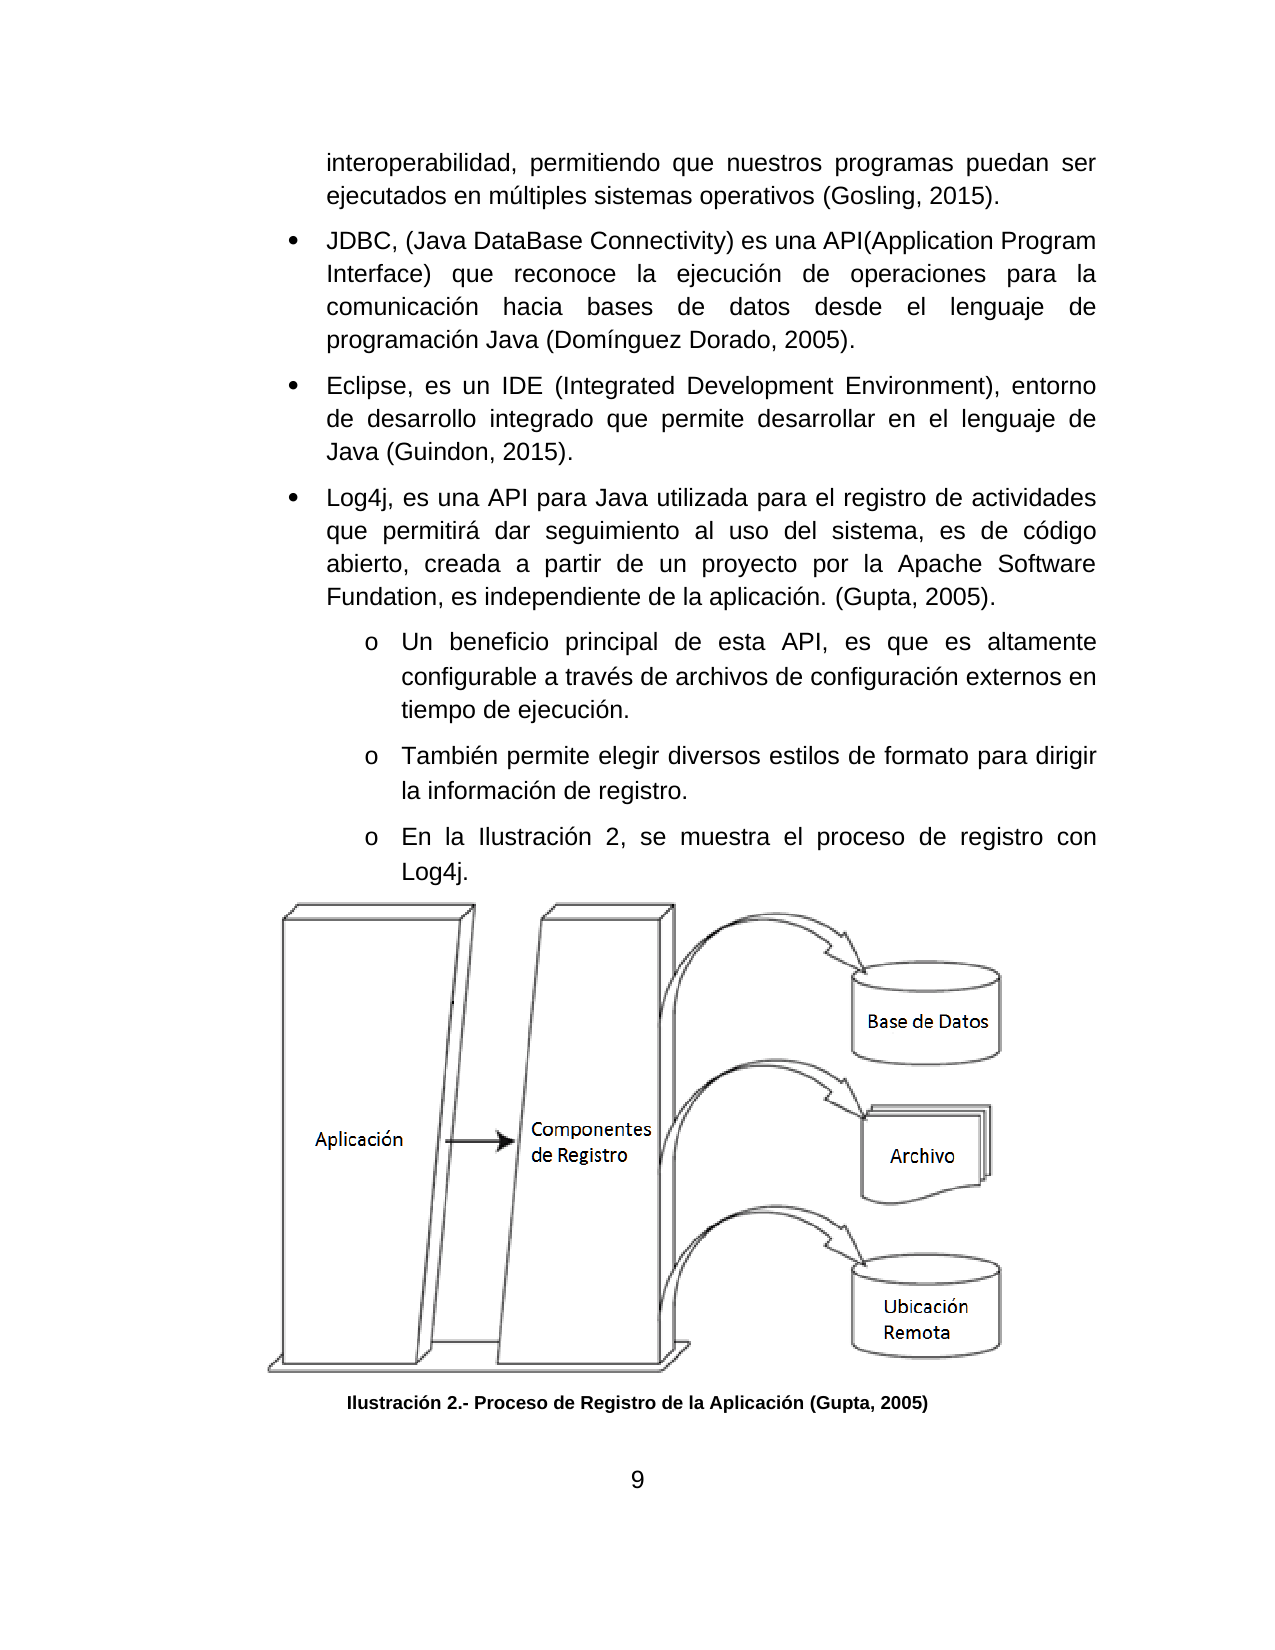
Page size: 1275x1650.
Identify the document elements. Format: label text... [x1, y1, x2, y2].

list Eclipse, es un IDE (Integrated Development Environment), entorno de desarrollo integrado que permite desarrollar en el lenguaje de Java . [289, 371, 1098, 466]
text Ilustración 2.- Proceso de Registro de la Aplicación [177, 1392, 1098, 1413]
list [289, 148, 1098, 209]
list También permite elegir diversos estilos de formato para dirigir la información de registro. [364, 741, 1098, 805]
list Log4j, es una API para Java utilizada para el registro de actividades que permitirá dar seguimiento al uso del sistema, es de código abierto, creada a partir de un proyecto por la Apache Software Fundation, es independiente de la aplicación. . [289, 482, 1098, 610]
list Un beneficio principal de esta API, es que es altamente configurable a través de archivos de configuración externos en tiempo de ejecución. [364, 627, 1098, 724]
list JDBC, (Java DataBase Connectivity) es una API(Application Program Interface) que reconoce la ejecución de operaciones para la comunicación hacia bases de datos desde el lenguaje de programación Java . [289, 226, 1098, 354]
list En la Ilustración 2, se muestra el proceso de registro con Log4j. [364, 822, 1098, 886]
picture [267, 902, 1008, 1375]
